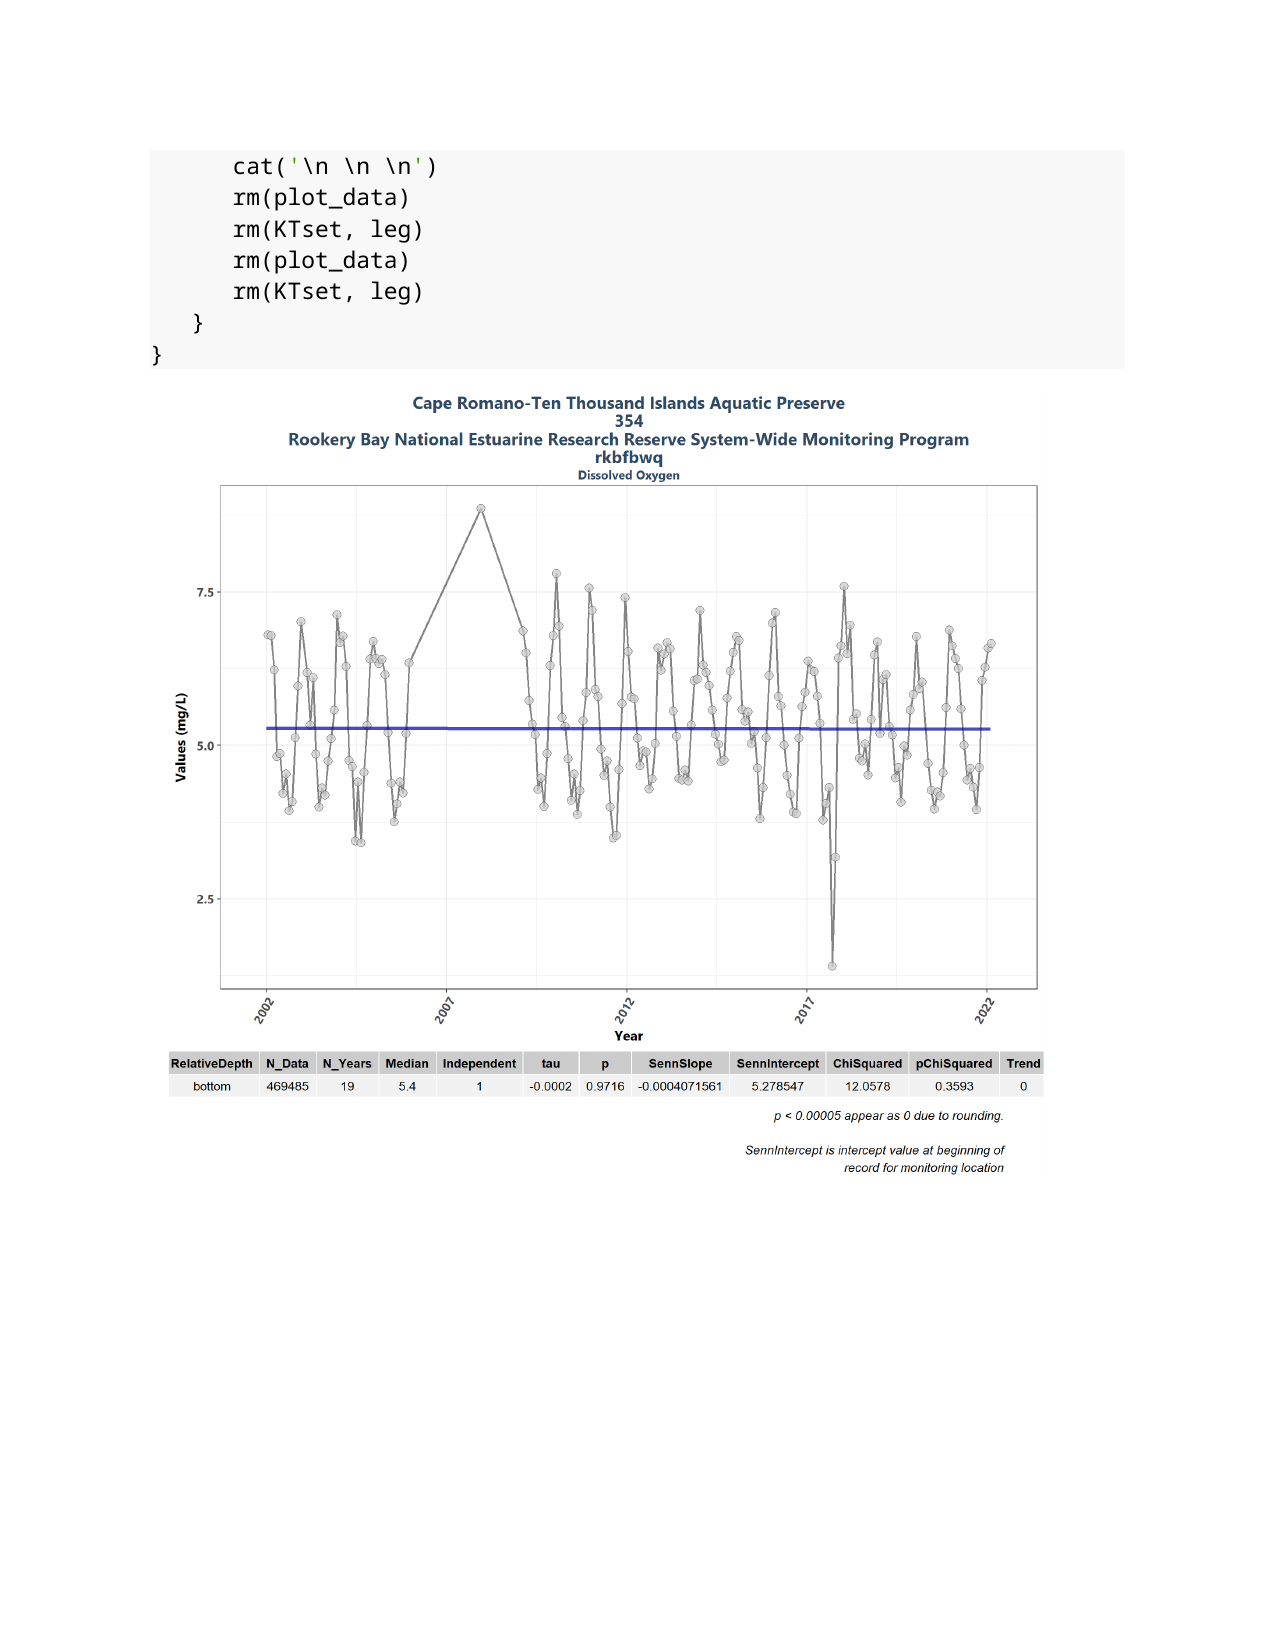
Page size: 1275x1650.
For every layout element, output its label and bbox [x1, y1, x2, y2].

picture [168, 389, 1044, 1177]
text [150, 150, 1125, 369]
